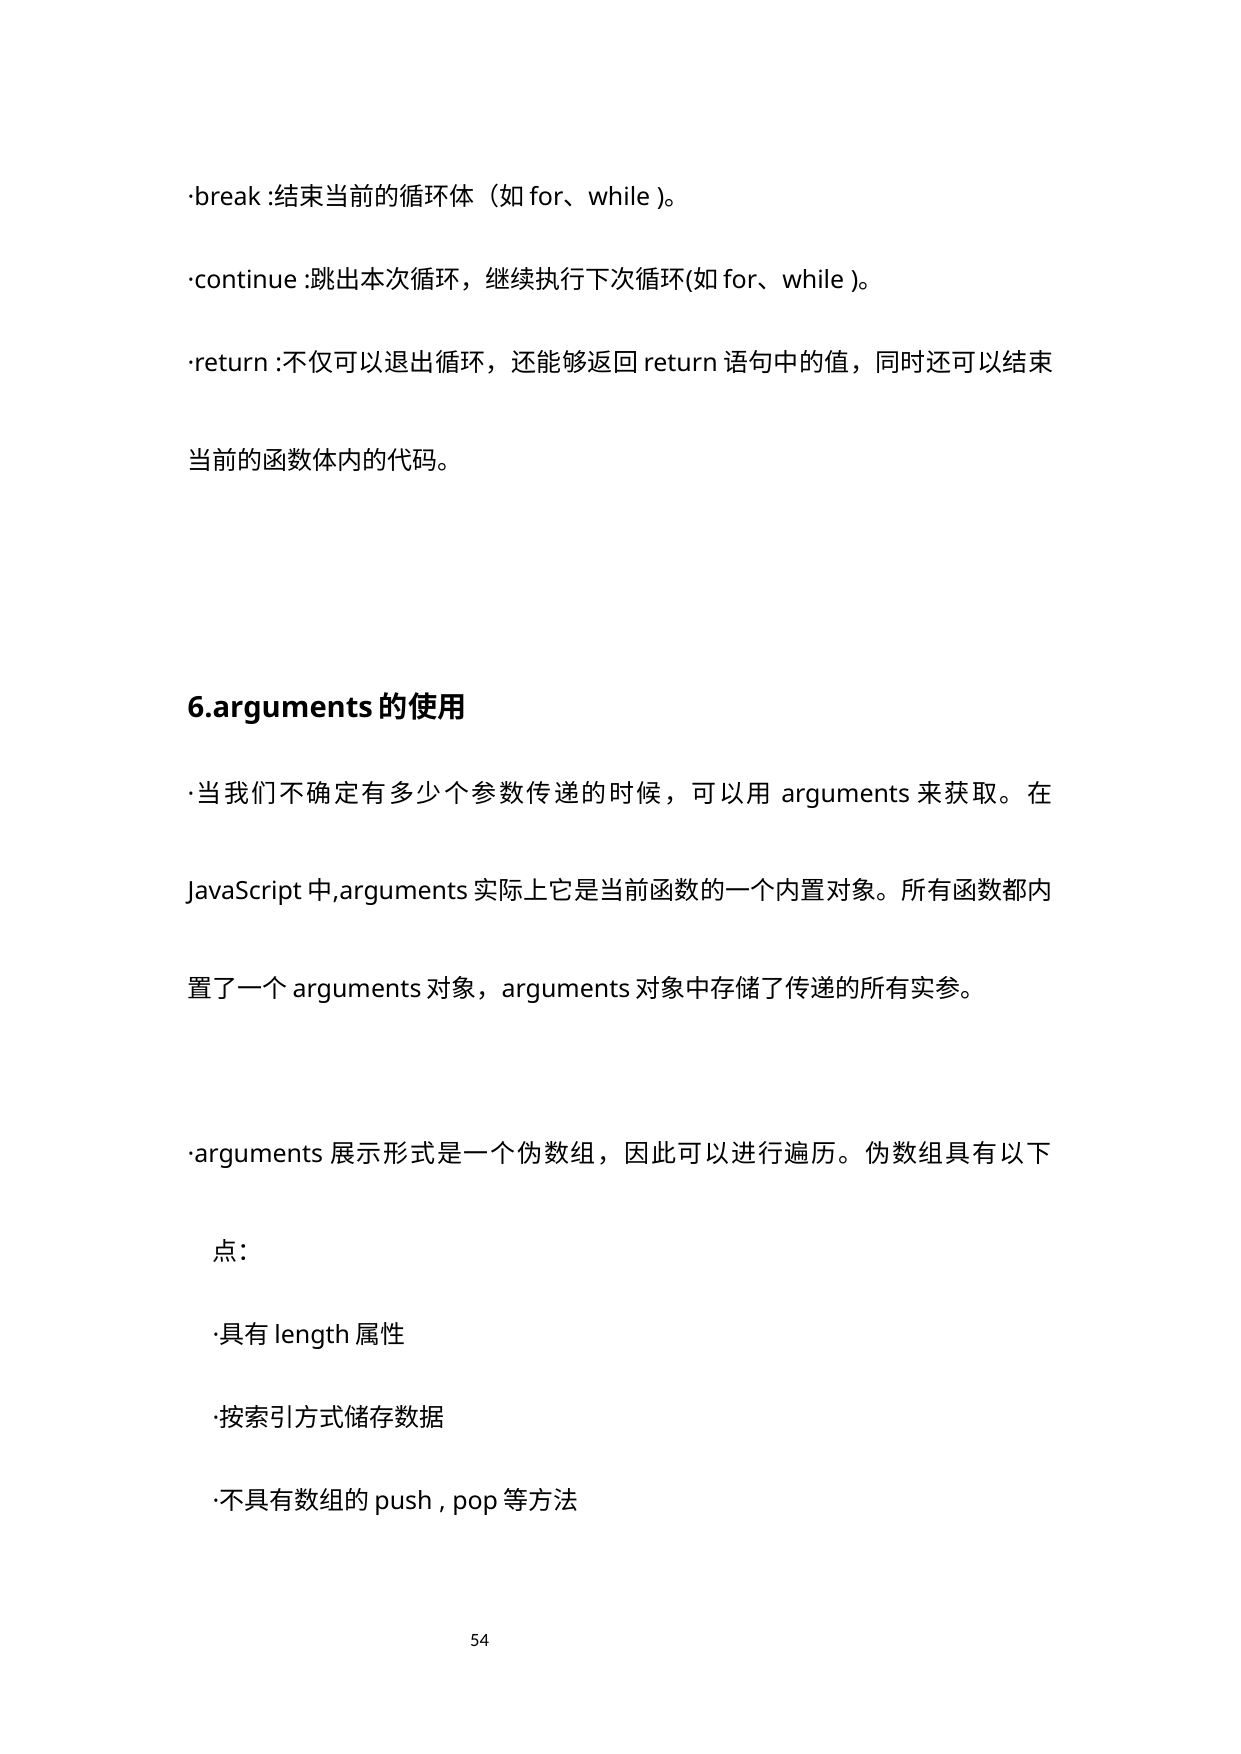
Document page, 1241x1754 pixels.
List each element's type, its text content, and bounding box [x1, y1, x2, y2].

list ·continue :跳出本次循环，继续执行下次循环(如for、while )。 [187, 245, 1053, 310]
list ·当我们不确定有多少个参数传递的时候，可以用arguments来获取。在JavaScript中,arguments实际上它是当前函数的一个内置对象。所有函数都内置了一个arguments对象，arguments对象中存储了传递的所有实参。 [187, 759, 1053, 1019]
list ·按索引方式储存数据 [187, 1383, 1053, 1448]
list 6.arguments的使用 [187, 673, 1053, 738]
list ·具有length属性 [212, 1300, 1053, 1365]
list ·return :不仅可以退出循环，还能够返回return语句中的值，同时还可以结束当前的函数体内的代码。 [187, 328, 1053, 491]
list ·arguments展示形式是一个伪数组，因此可以进行遍历。伪数组具有以下点： [187, 1119, 1053, 1282]
list ·不具有数组的push , pop等方法 [187, 1466, 1053, 1531]
list ·break :结束当前的循环体（如for、while )。 [187, 162, 1053, 227]
